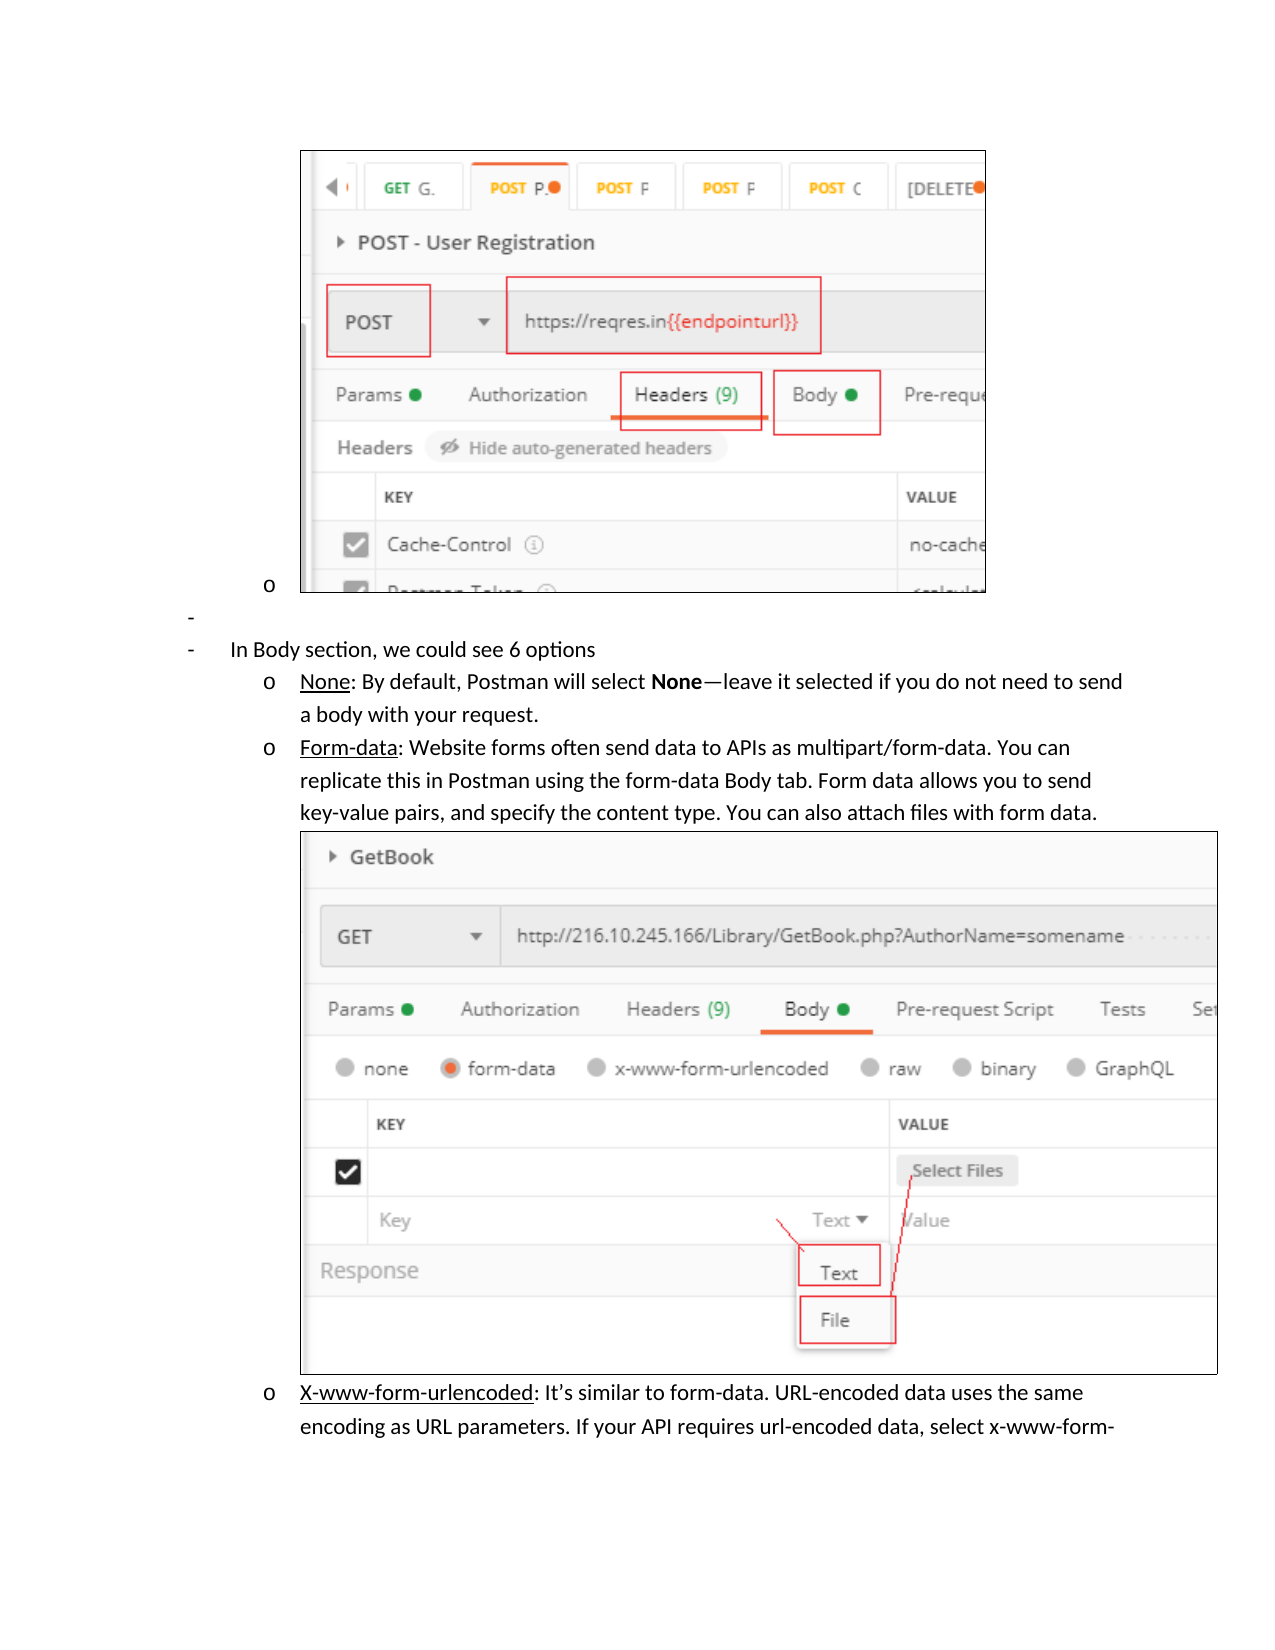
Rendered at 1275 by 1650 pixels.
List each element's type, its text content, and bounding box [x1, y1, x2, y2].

list Form-data: Website forms often send data to APIs as multipart/form-data. You can replicate this in Postman using the form-data Body tab. Form data allows you to send key-value pairs, and specify the content type. You can also attach files with form data. [262, 733, 1125, 826]
list None: By default, Postman will select None—leave it selected if you do not need to send a body with your request. [262, 667, 1125, 729]
picture [301, 151, 985, 592]
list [262, 1378, 1125, 1440]
list In Body section, we could see 6 options [187, 635, 1125, 663]
picture [301, 832, 1217, 1374]
